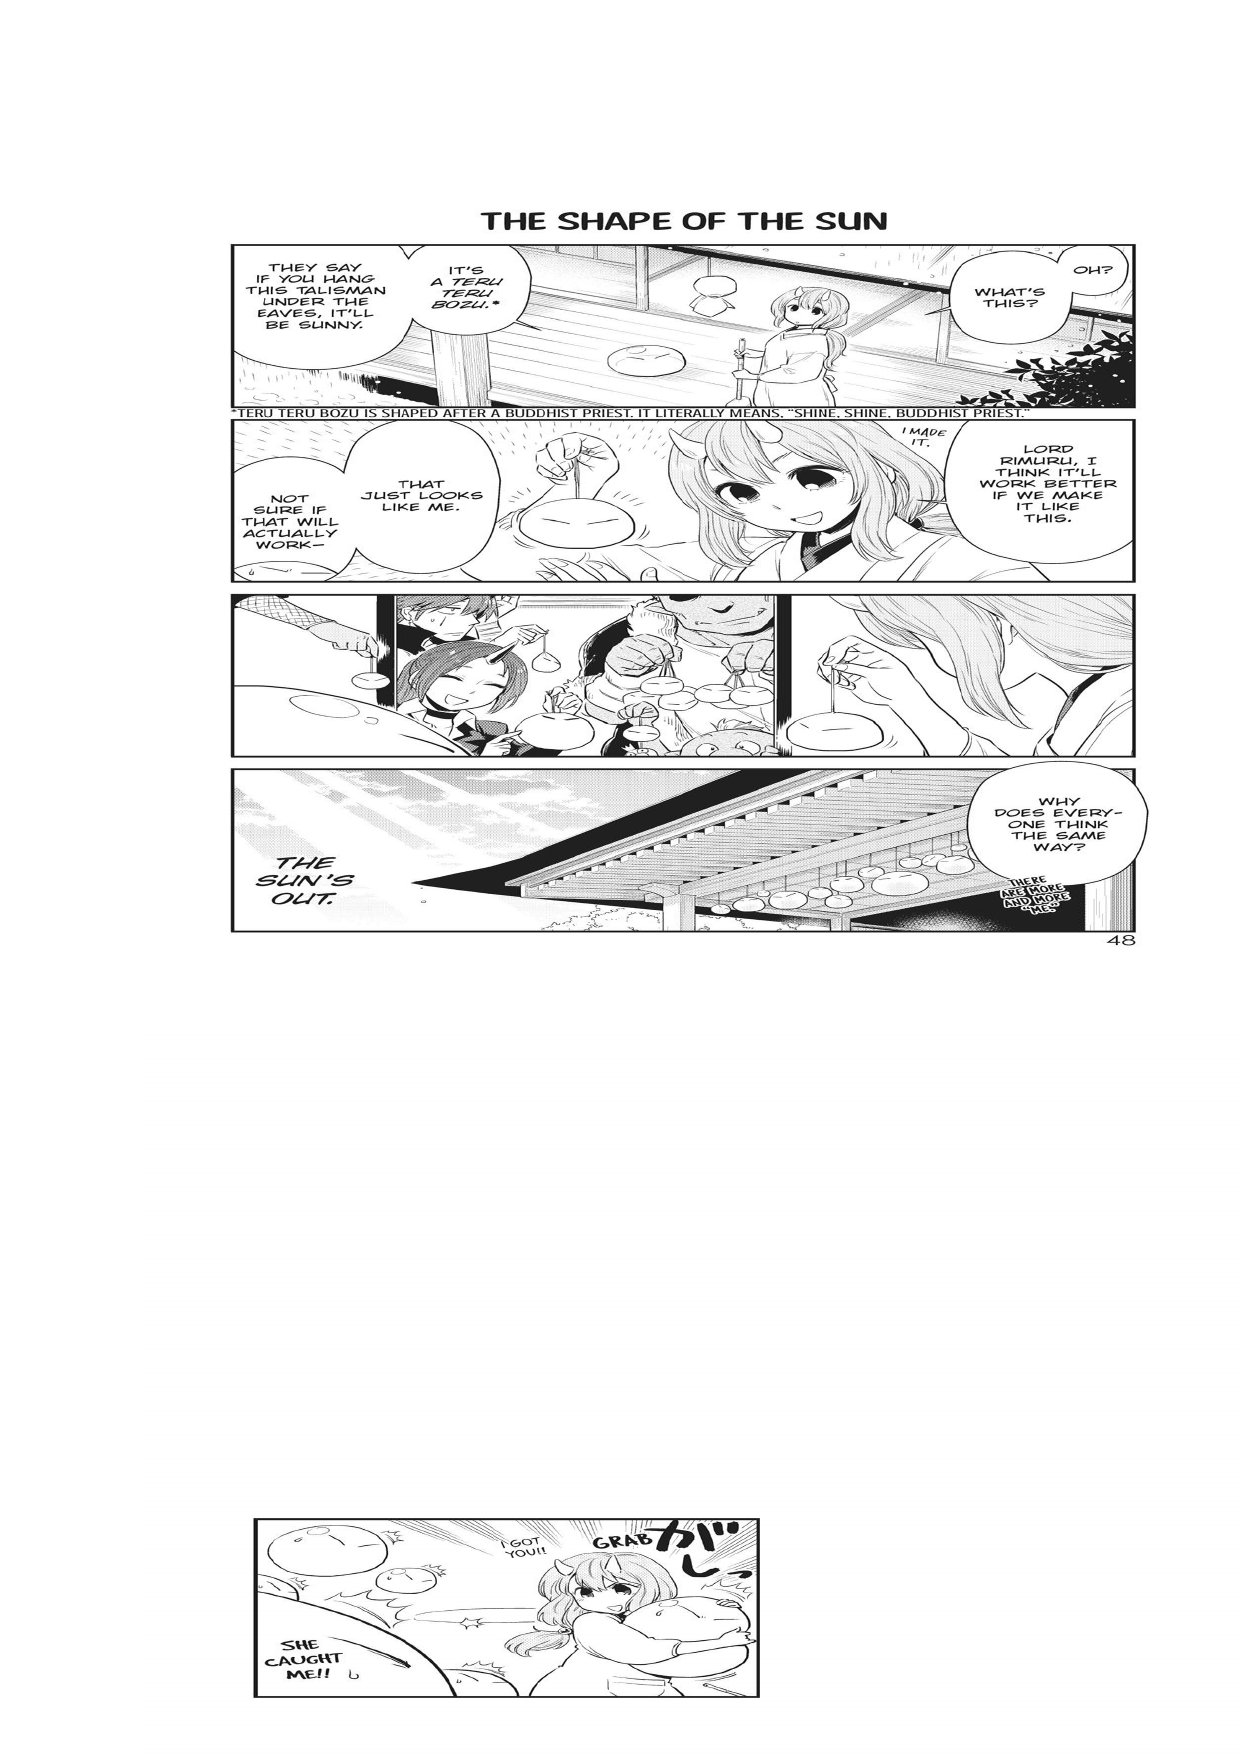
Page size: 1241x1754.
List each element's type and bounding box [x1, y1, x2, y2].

picture [142, 1030, 1241, 1754]
picture [125, 185, 1241, 991]
